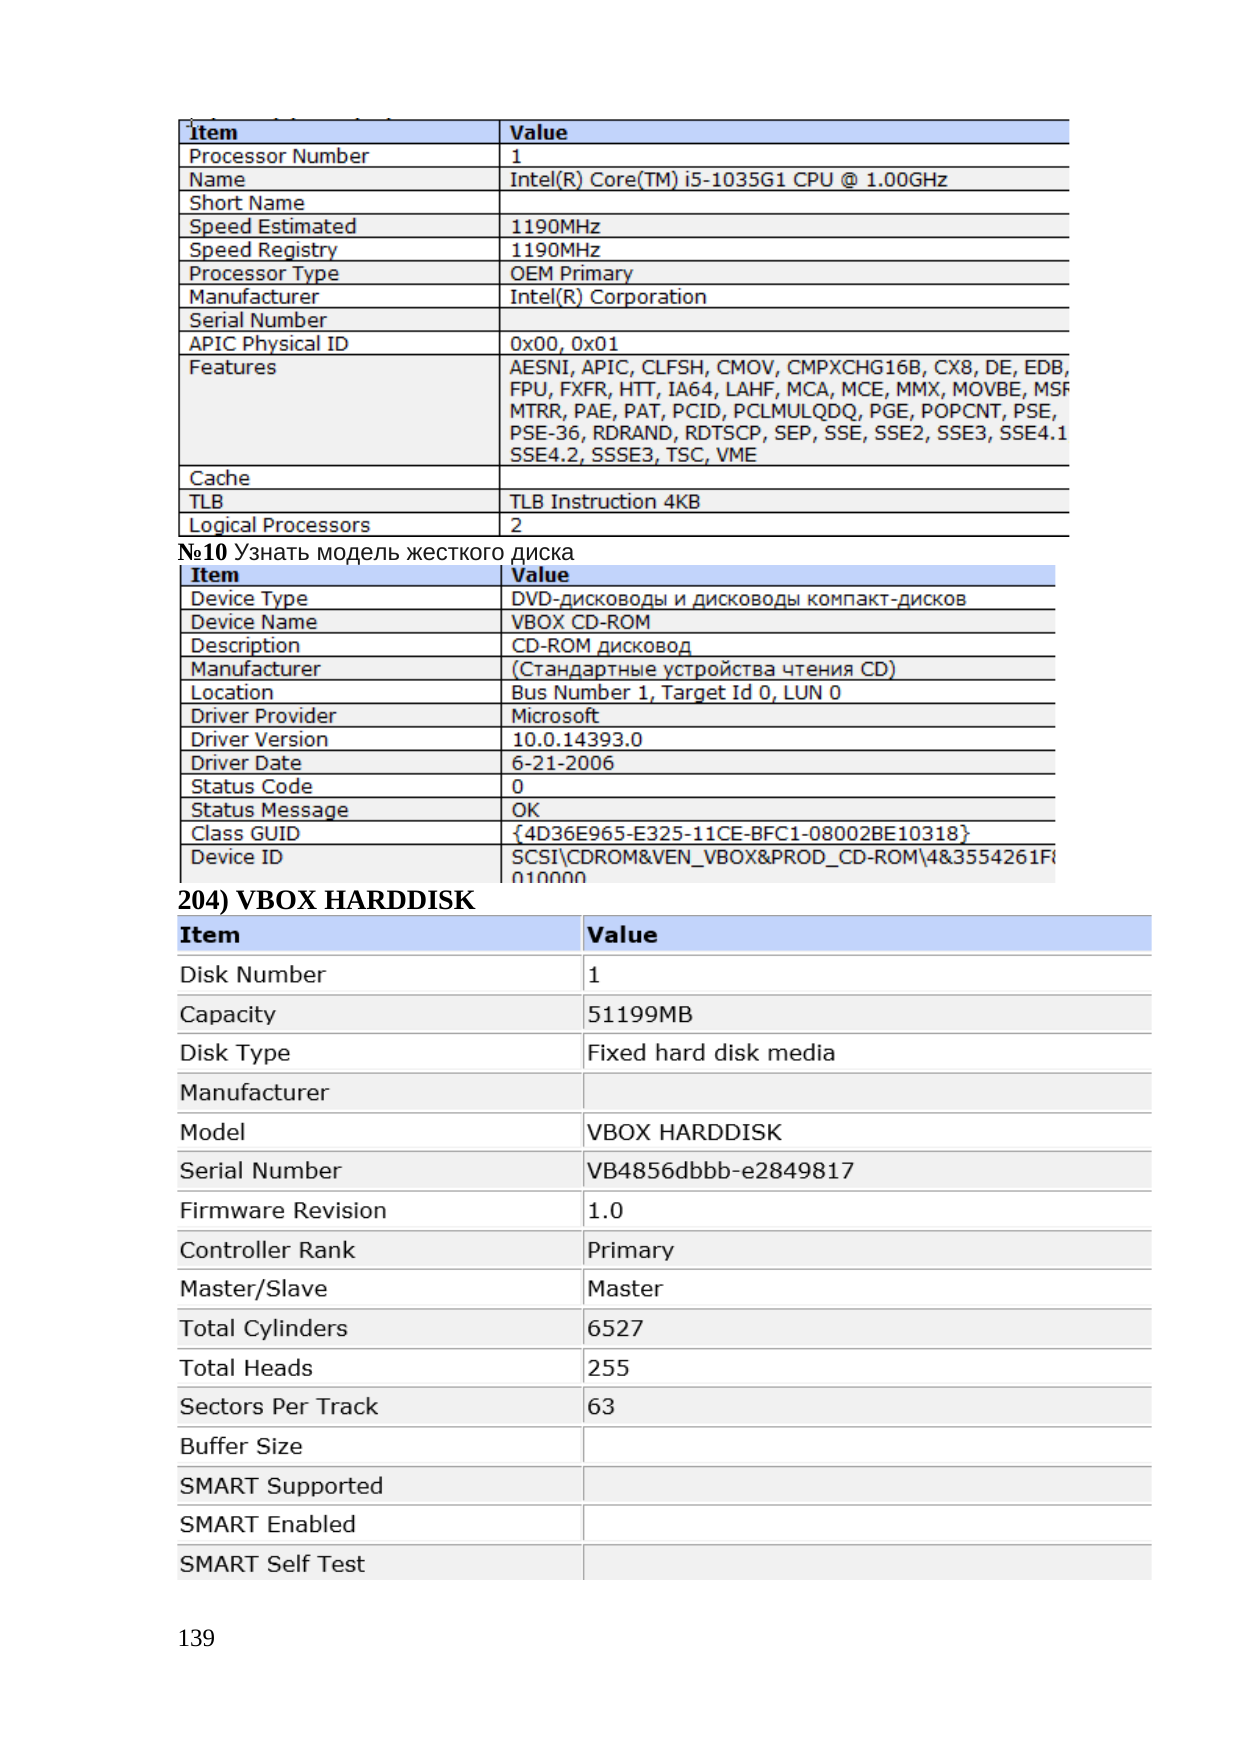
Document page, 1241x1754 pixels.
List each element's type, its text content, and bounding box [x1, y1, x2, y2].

picture [177, 565, 1056, 883]
picture [177, 915, 1152, 1580]
text №10 Узнать модель жесткого диска [177, 537, 1152, 566]
text 204) VBOX HARDDISK [177, 883, 1152, 915]
picture [177, 118, 1070, 537]
